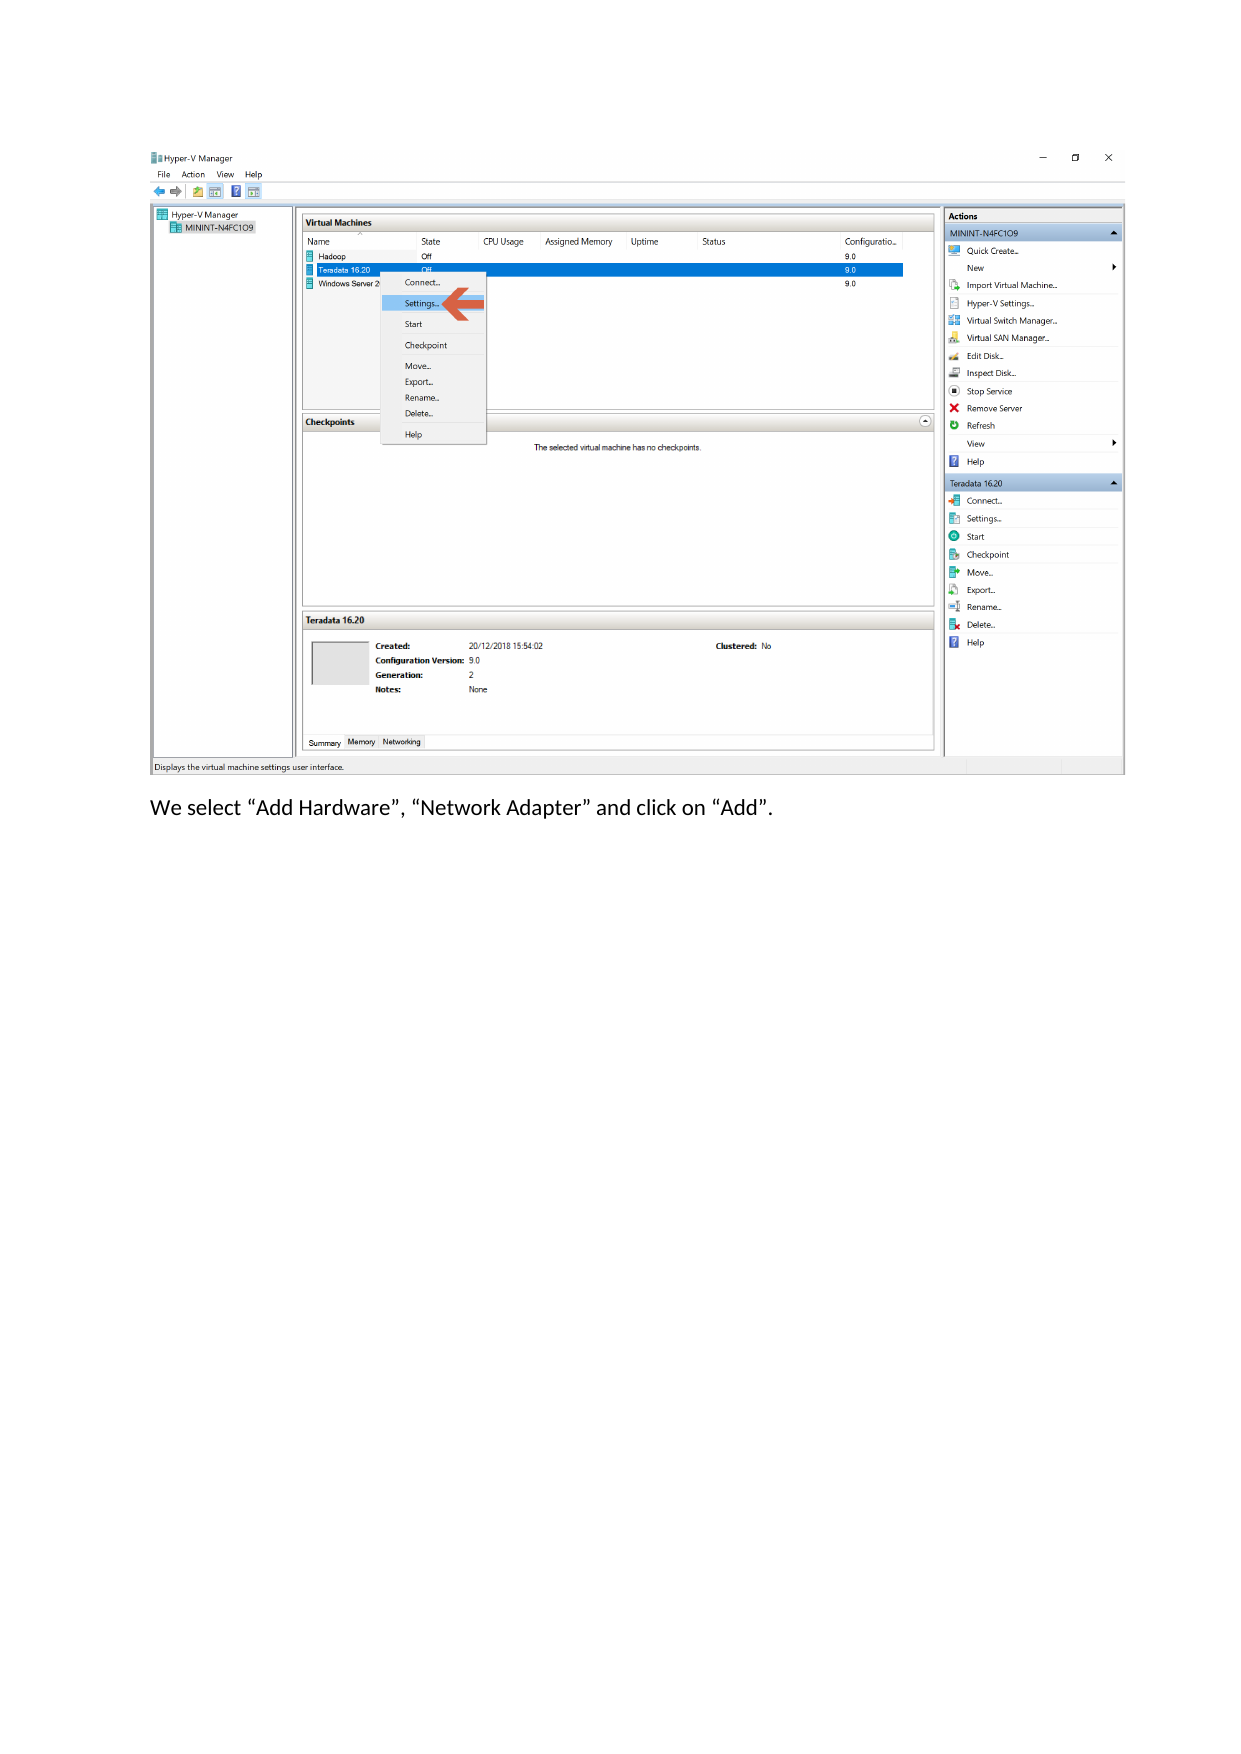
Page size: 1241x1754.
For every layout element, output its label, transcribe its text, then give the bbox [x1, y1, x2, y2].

picture [150, 150, 1125, 775]
text We select “Add Hardware”, “Network Adapter” and click on “Add”. [150, 793, 1090, 821]
